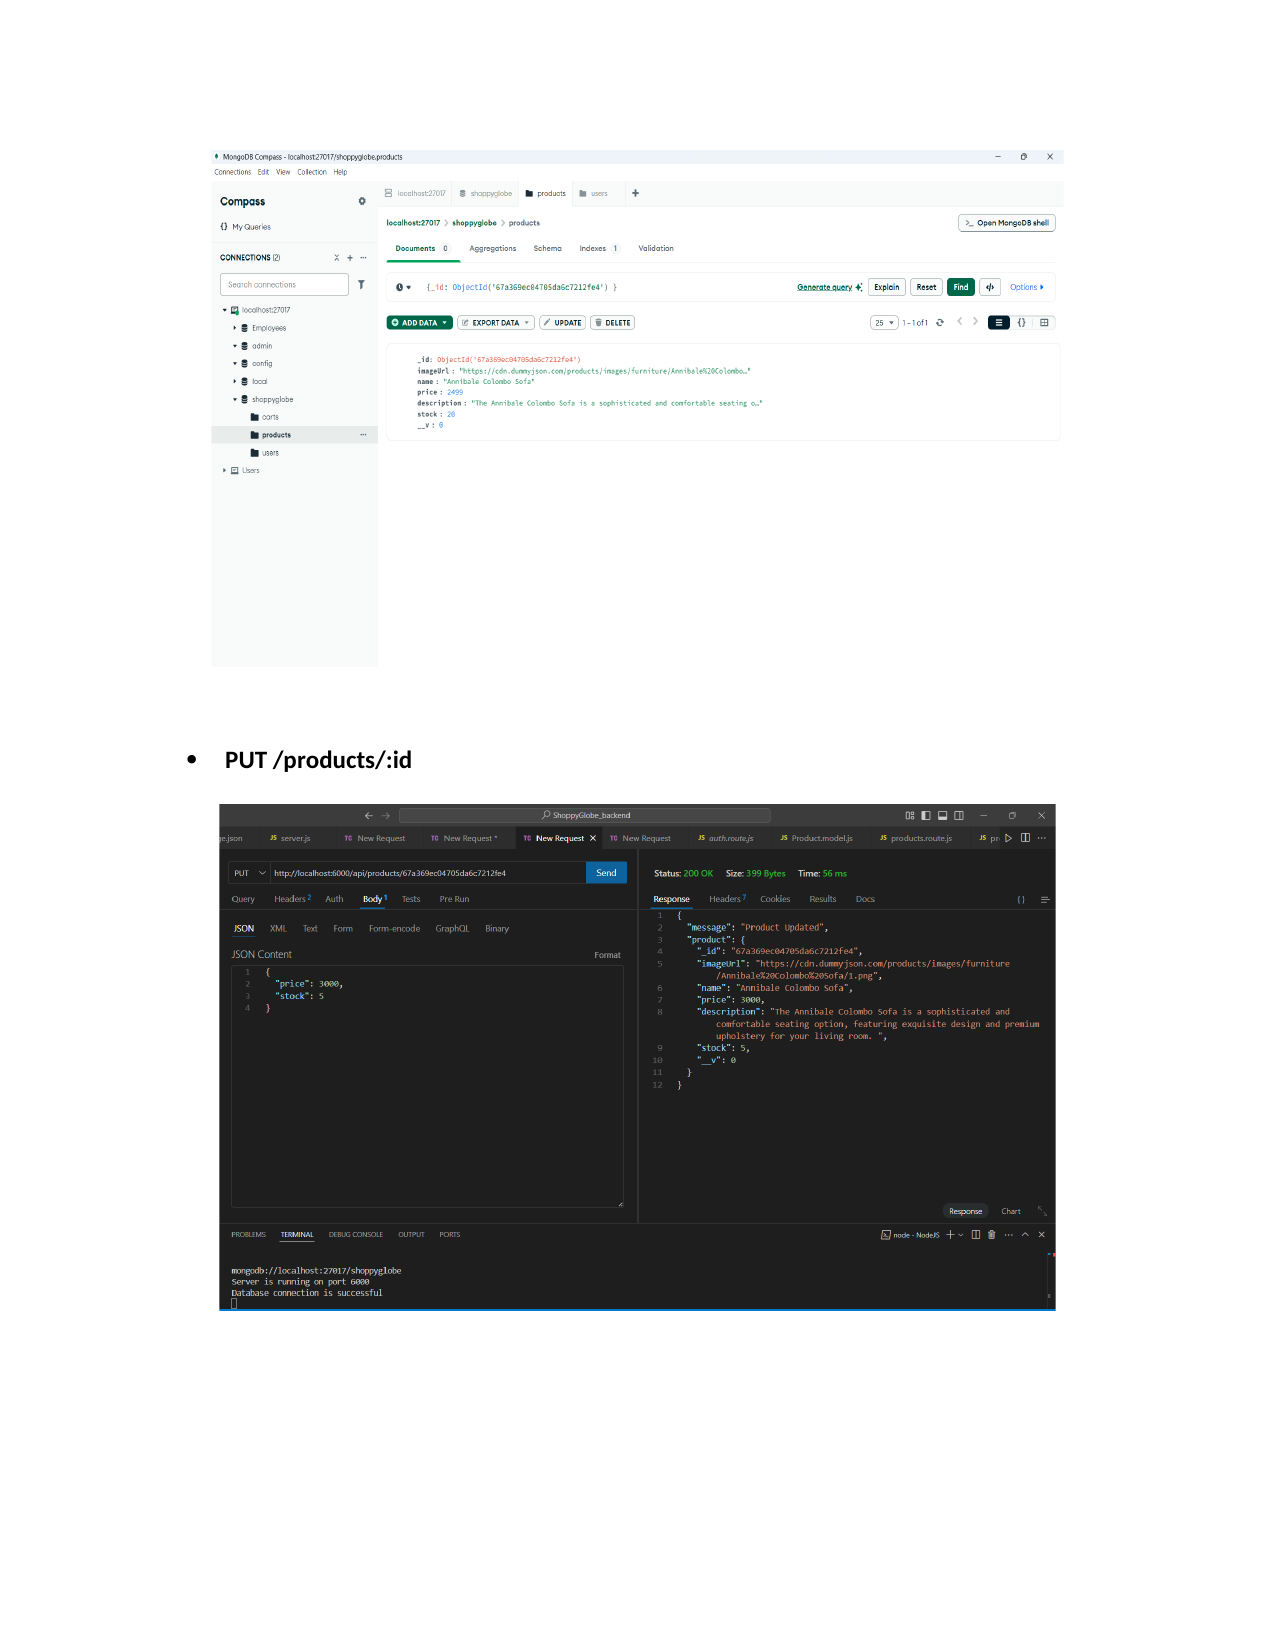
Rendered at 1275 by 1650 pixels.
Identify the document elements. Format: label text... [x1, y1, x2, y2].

picture [211, 150, 1064, 667]
picture [219, 804, 1056, 1311]
list PUT /products/:id [187, 744, 1125, 775]
